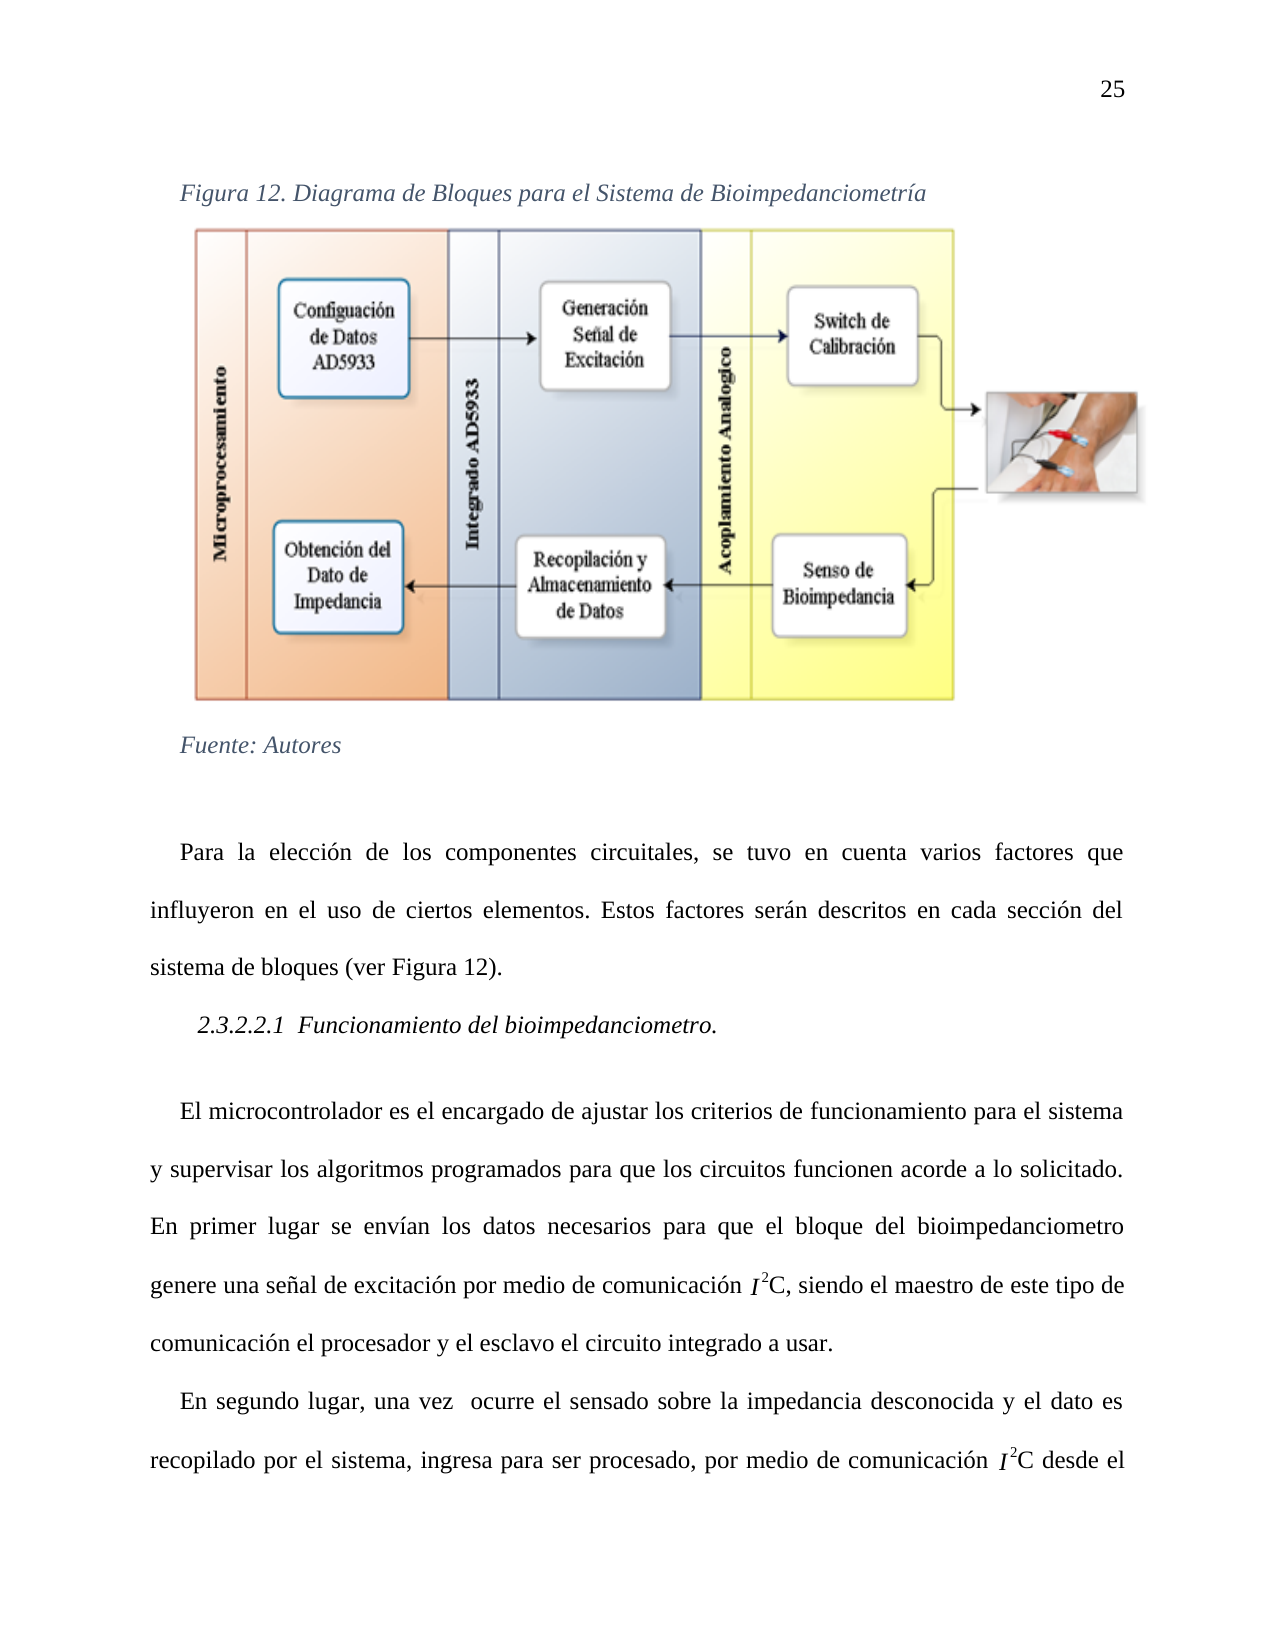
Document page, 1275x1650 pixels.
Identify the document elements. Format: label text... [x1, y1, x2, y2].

text Para la elección de los componentes circuitales, se tuvo en cuenta varios factores que influyeron en el uso de ciertos elementos. Estos factores serán descritos en cada sección del sistema de bloques (ver Figura 12). [150, 837, 1125, 981]
picture [179, 227, 1157, 702]
text Figura 12. Diagrama de Bloques para el Sistema de Bioimpedanciometría [150, 178, 1125, 206]
subtitle Funcionamiento del bioimpedanciometro. [150, 1010, 1125, 1039]
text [150, 1386, 1125, 1475]
text El microcontrolador es el encargado de ajustar los criterios de funcionamiento para el sistema y supervisar los algoritmos programados para que los circuitos funcionen acorde a lo solicitado. En primer lugar se envían los datos necesarios para que el bloque del bioimpedanciometro genere una señal de excitación por medio de comunicación C, siendo el maestro de este tipo de comunicación el procesador y el esclavo el circuito integrado a usar. [150, 1096, 1125, 1357]
text Fuente: Autores [150, 730, 1125, 759]
